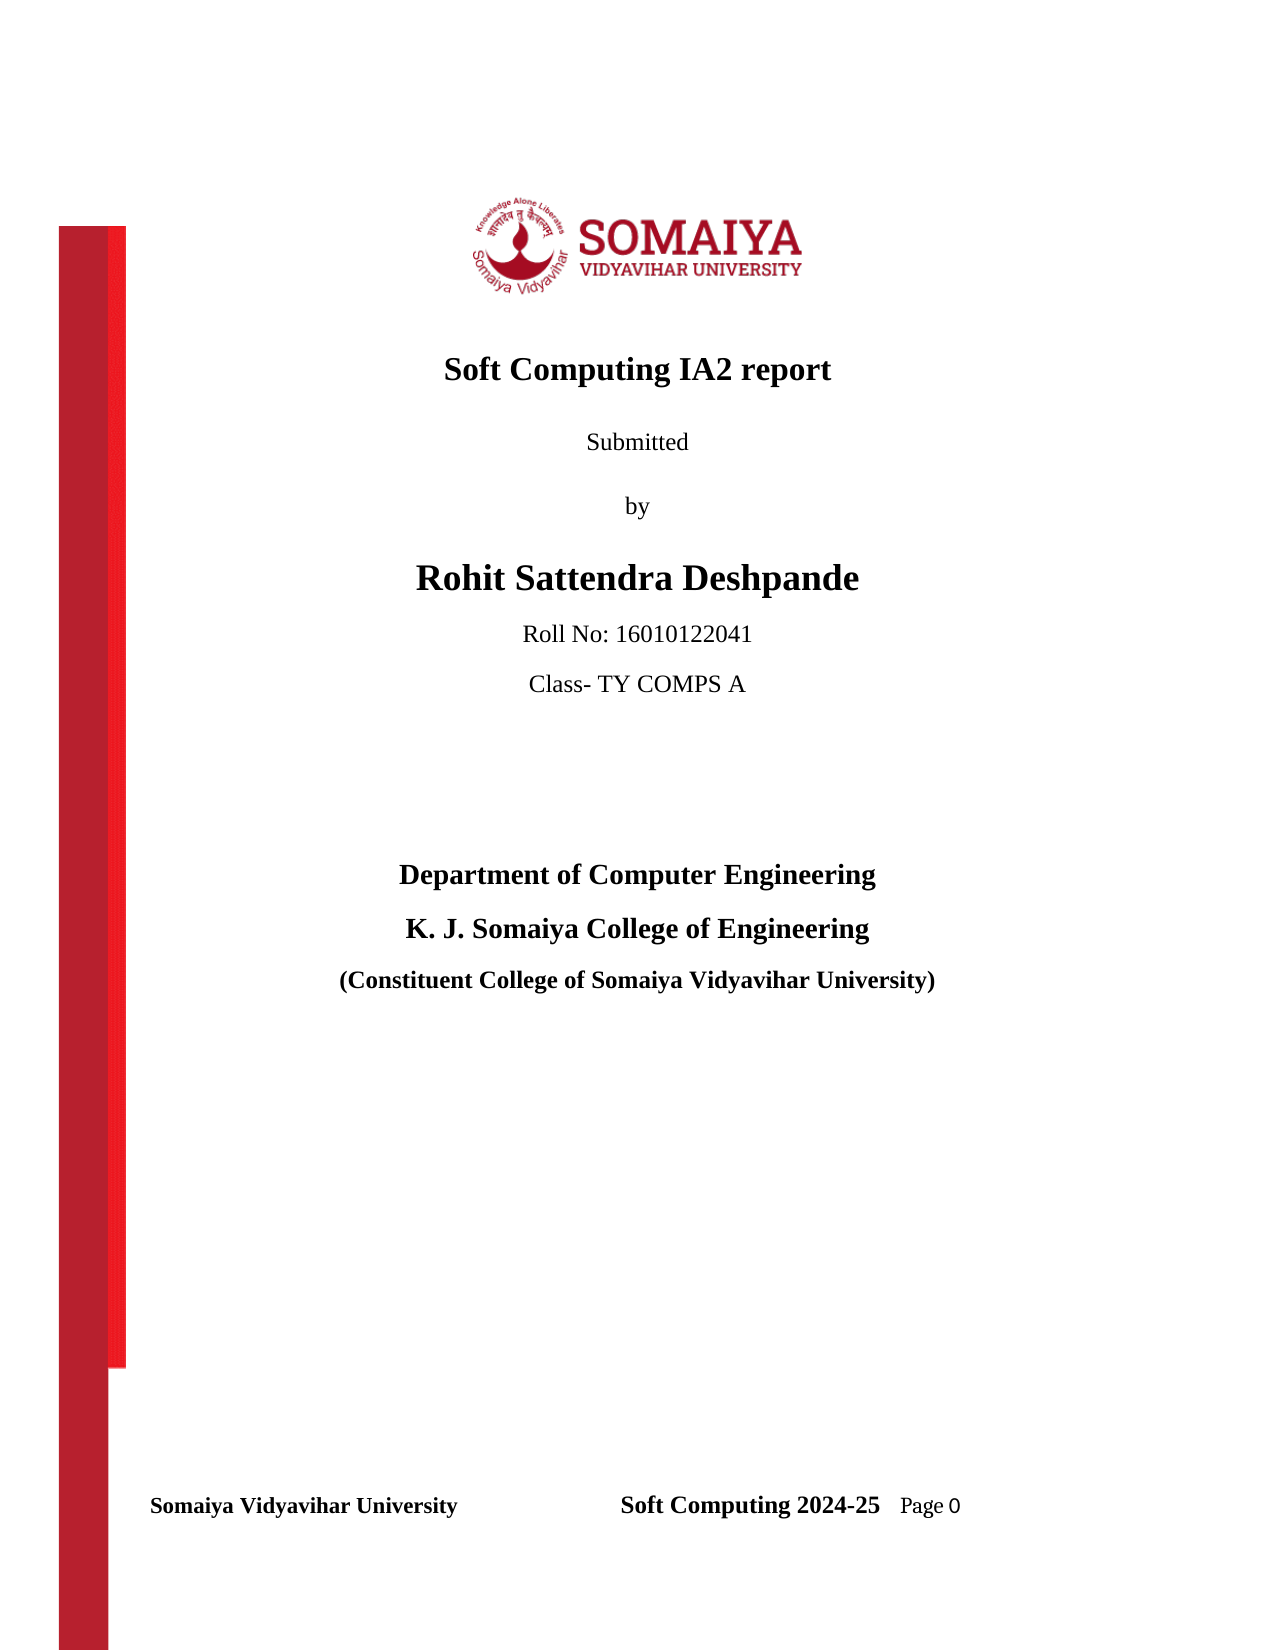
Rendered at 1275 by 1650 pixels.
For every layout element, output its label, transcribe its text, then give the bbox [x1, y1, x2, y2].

text by [150, 491, 1125, 520]
text Class- TY COMPS A [150, 669, 1125, 697]
text Submitted [150, 427, 1125, 456]
text Department of Computer Engineering [150, 857, 1125, 890]
text Rohit Sattendra Deshpande [150, 555, 1125, 598]
picture [58, 226, 126, 1650]
text Soft Computing IA2 report [150, 349, 1125, 387]
picture [473, 178, 802, 314]
text (Constituent College of Somaiya Vidyavihar University) [150, 966, 1125, 994]
text Roll No: 16010122041 [150, 619, 1125, 648]
text K. J. Somaiya College of Engineering [150, 911, 1125, 945]
